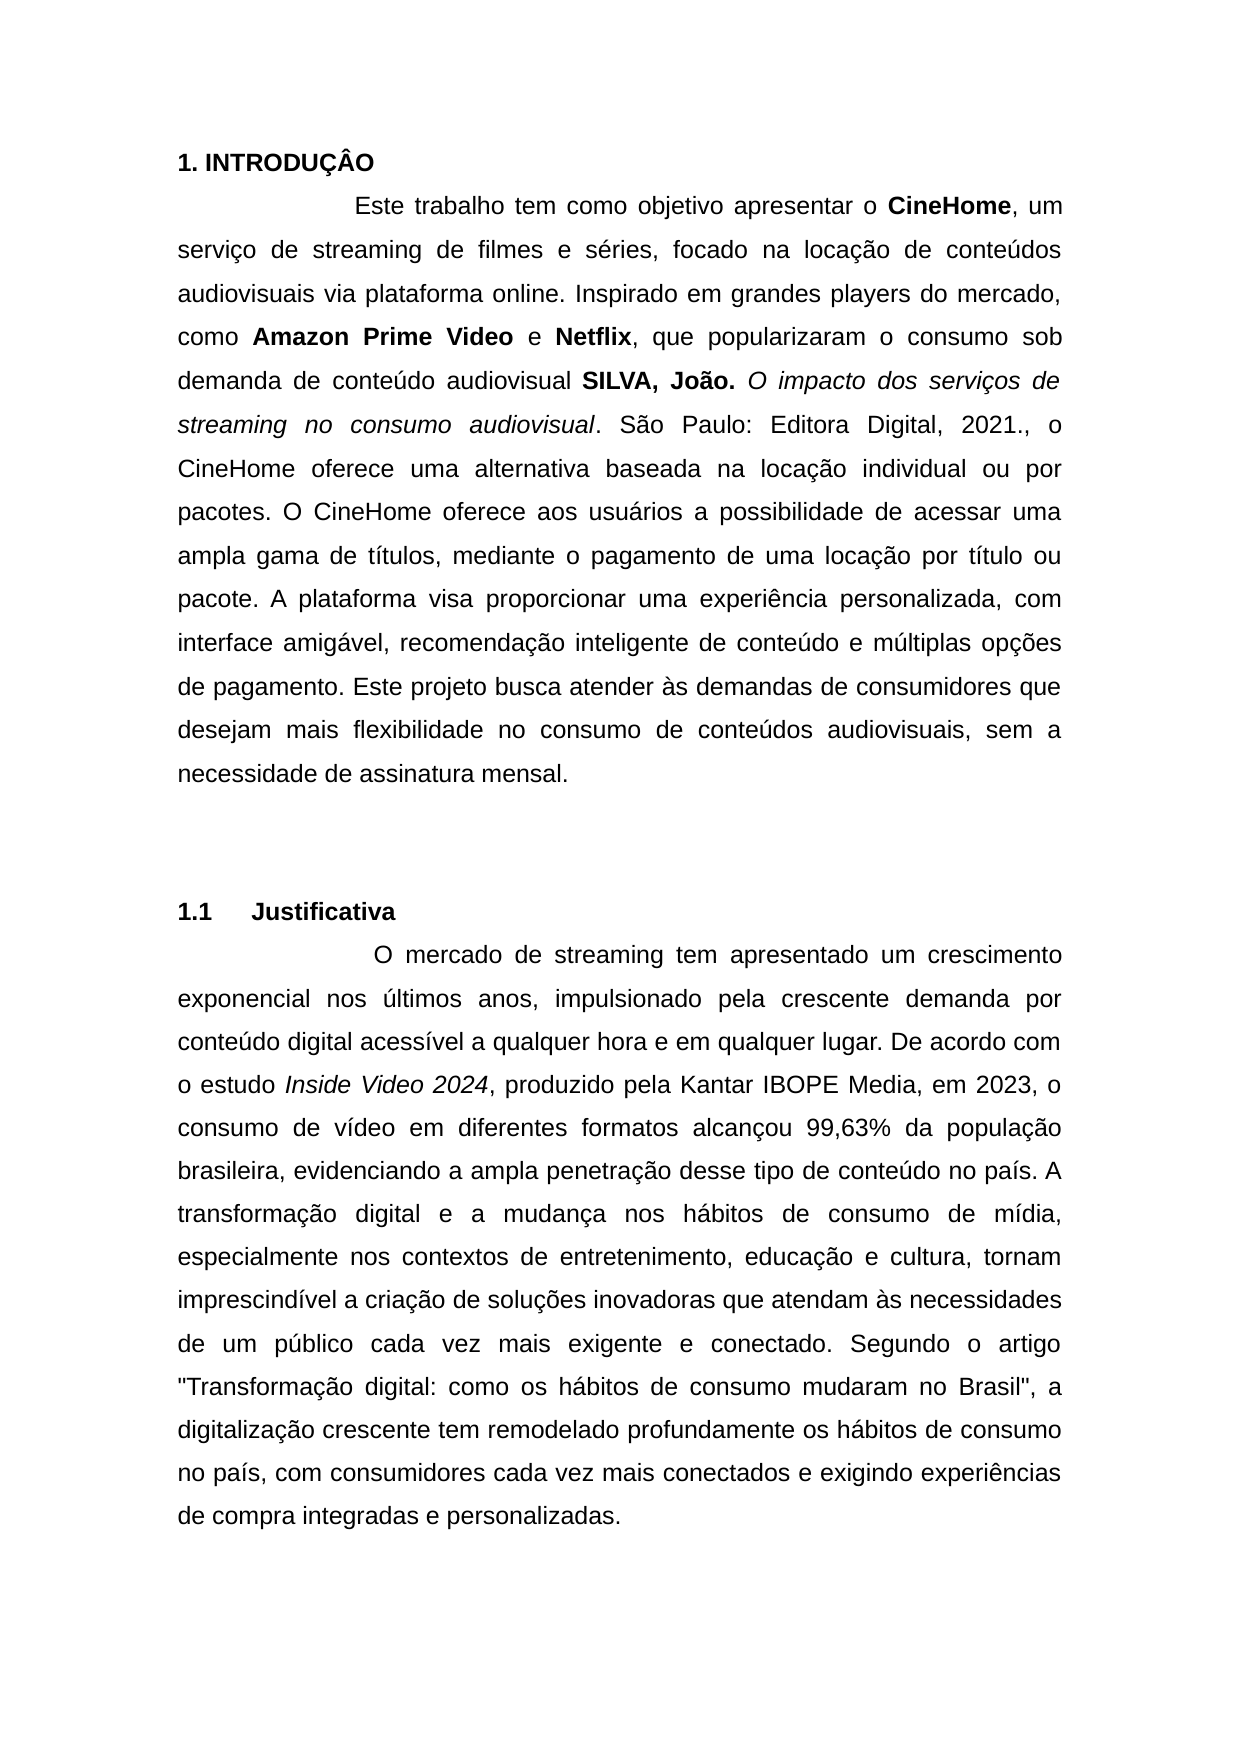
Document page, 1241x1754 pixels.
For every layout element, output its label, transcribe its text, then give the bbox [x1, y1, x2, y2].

subtitle 1. INTRODUÇÂO [177, 148, 1063, 176]
text Este trabalho tem como objetivo apresentar o CineHome, um serviço de streaming de filmes e séries, focado na locação de conteúdos audiovisuais via plataforma online. Inspirado em grandes players do mercado, como Amazon Prime Video e Netflix, que popularizaram o consumo sob demanda de conteúdo audiovisual SILVA, João. O impacto dos serviços de streaming no consumo audiovisual. São Paulo: Editora Digital, 2021., o CineHome oferece uma alternativa baseada na locação individual ou por pacotes. O CineHome oferece aos usuários a possibilidade de acessar uma ampla gama de títulos, mediante o pagamento de uma locação por título ou pacote. A plataforma visa proporcionar uma experiência personalizada, com interface amigável, recomendação inteligente de conteúdo e múltiplas opções de pagamento. Este projeto busca atender às demandas de consumidores que desejam mais flexibilidade no consumo de conteúdos audiovisuais, sem a necessidade de assinatura mensal. [177, 191, 1063, 788]
subtitle Justificativa [177, 897, 1063, 926]
text O mercado de streaming tem apresentado um crescimento exponencial nos últimos anos, impulsionado pela crescente demanda por conteúdo digital acessível a qualquer hora e em qualquer lugar. De acordo com o estudo Inside Video 2024, produzido pela Kantar IBOPE Media, em 2023, o consumo de vídeo em diferentes formatos alcançou 99,63% da população brasileira, evidenciando a ampla penetração desse tipo de conteúdo no país. A transformação digital e a mudança nos hábitos de consumo de mídia, especialmente nos contextos de entretenimento, educação e cultura, tornam imprescindível a criação de soluções inovadoras que atendam às necessidades de um público cada vez mais exigente e conectado. Segundo o artigo "Transformação digital: como os hábitos de consumo mudaram no Brasil", a digitalização crescente tem remodelado profundamente os hábitos de consumo no país, com consumidores cada vez mais conectados e exigindo experiências de compra integradas e personalizadas. [177, 941, 1063, 1530]
